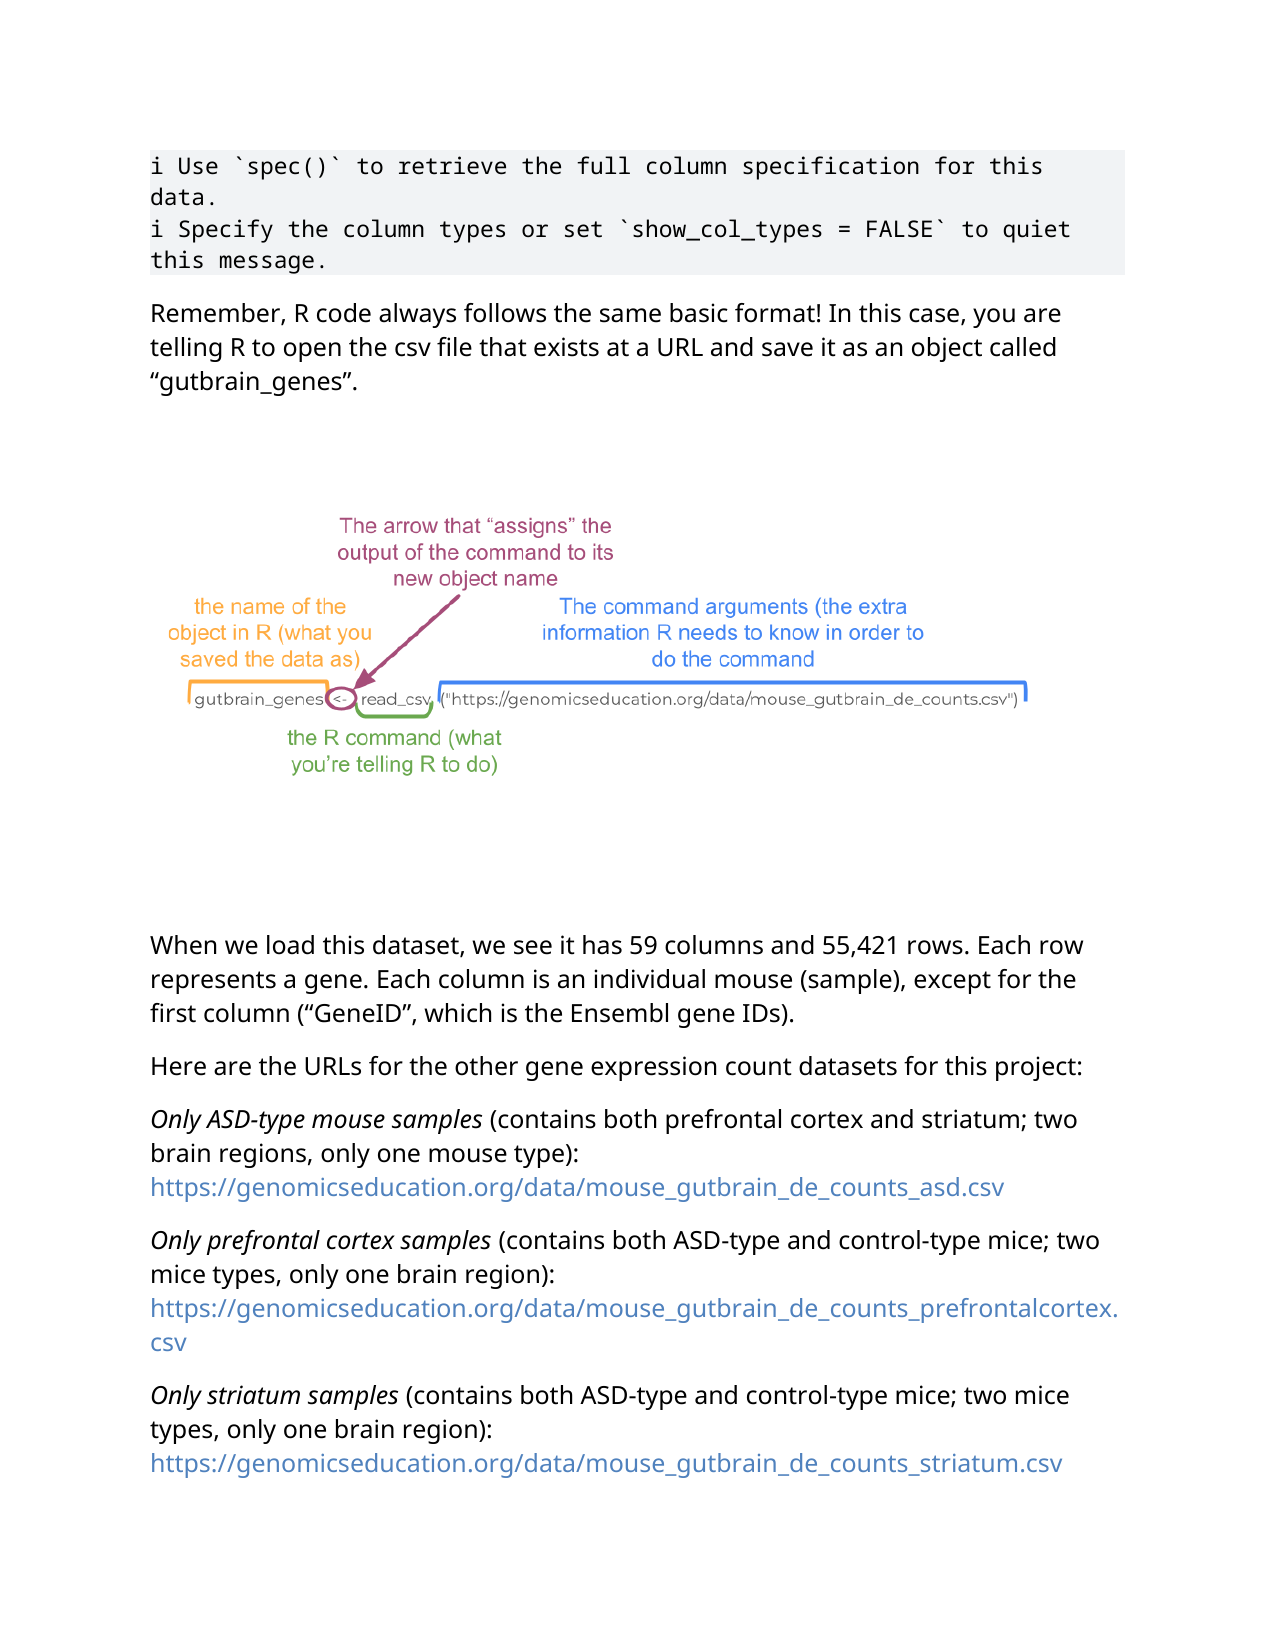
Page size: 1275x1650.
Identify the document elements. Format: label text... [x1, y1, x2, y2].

text Only ASD-type mouse samples (contains both prefrontal cortex and striatum; two brain regions, only one mouse type): https://genomicseducation.org/data/mouse_gutbrain_de_counts_asd.csv [150, 1101, 1125, 1204]
text Here are the URLs for the other gene expression count datasets for this project: [150, 1049, 1125, 1083]
text Only prefrontal cortex samples (contains both ASD-type and control-type mice; two mice types, only one brain region): https://genomicseducation.org/data/mouse_gutbrain_de_counts_prefrontalcortex.csv [150, 1222, 1125, 1359]
text When we load this dataset, we see it has 59 columns and 55,421 rows. Each row represents a gene. Each column is an individual mouse (sample), except for the first column (“GeneID”, which is the Ensembl gene IDs). [150, 928, 1125, 1030]
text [150, 150, 1125, 275]
text Only striatum samples (contains both ASD-type and control-type mice; two mice types, only one brain region): https://genomicseducation.org/data/mouse_gutbrain_de_counts_striatum.csv [150, 1377, 1125, 1479]
picture [168, 416, 1044, 909]
text Remember, R code always follows the same basic format! In this case, you are telling R to open the csv file that exists at a URL and save it as an object called “gutbrain_genes”. [150, 296, 1125, 398]
